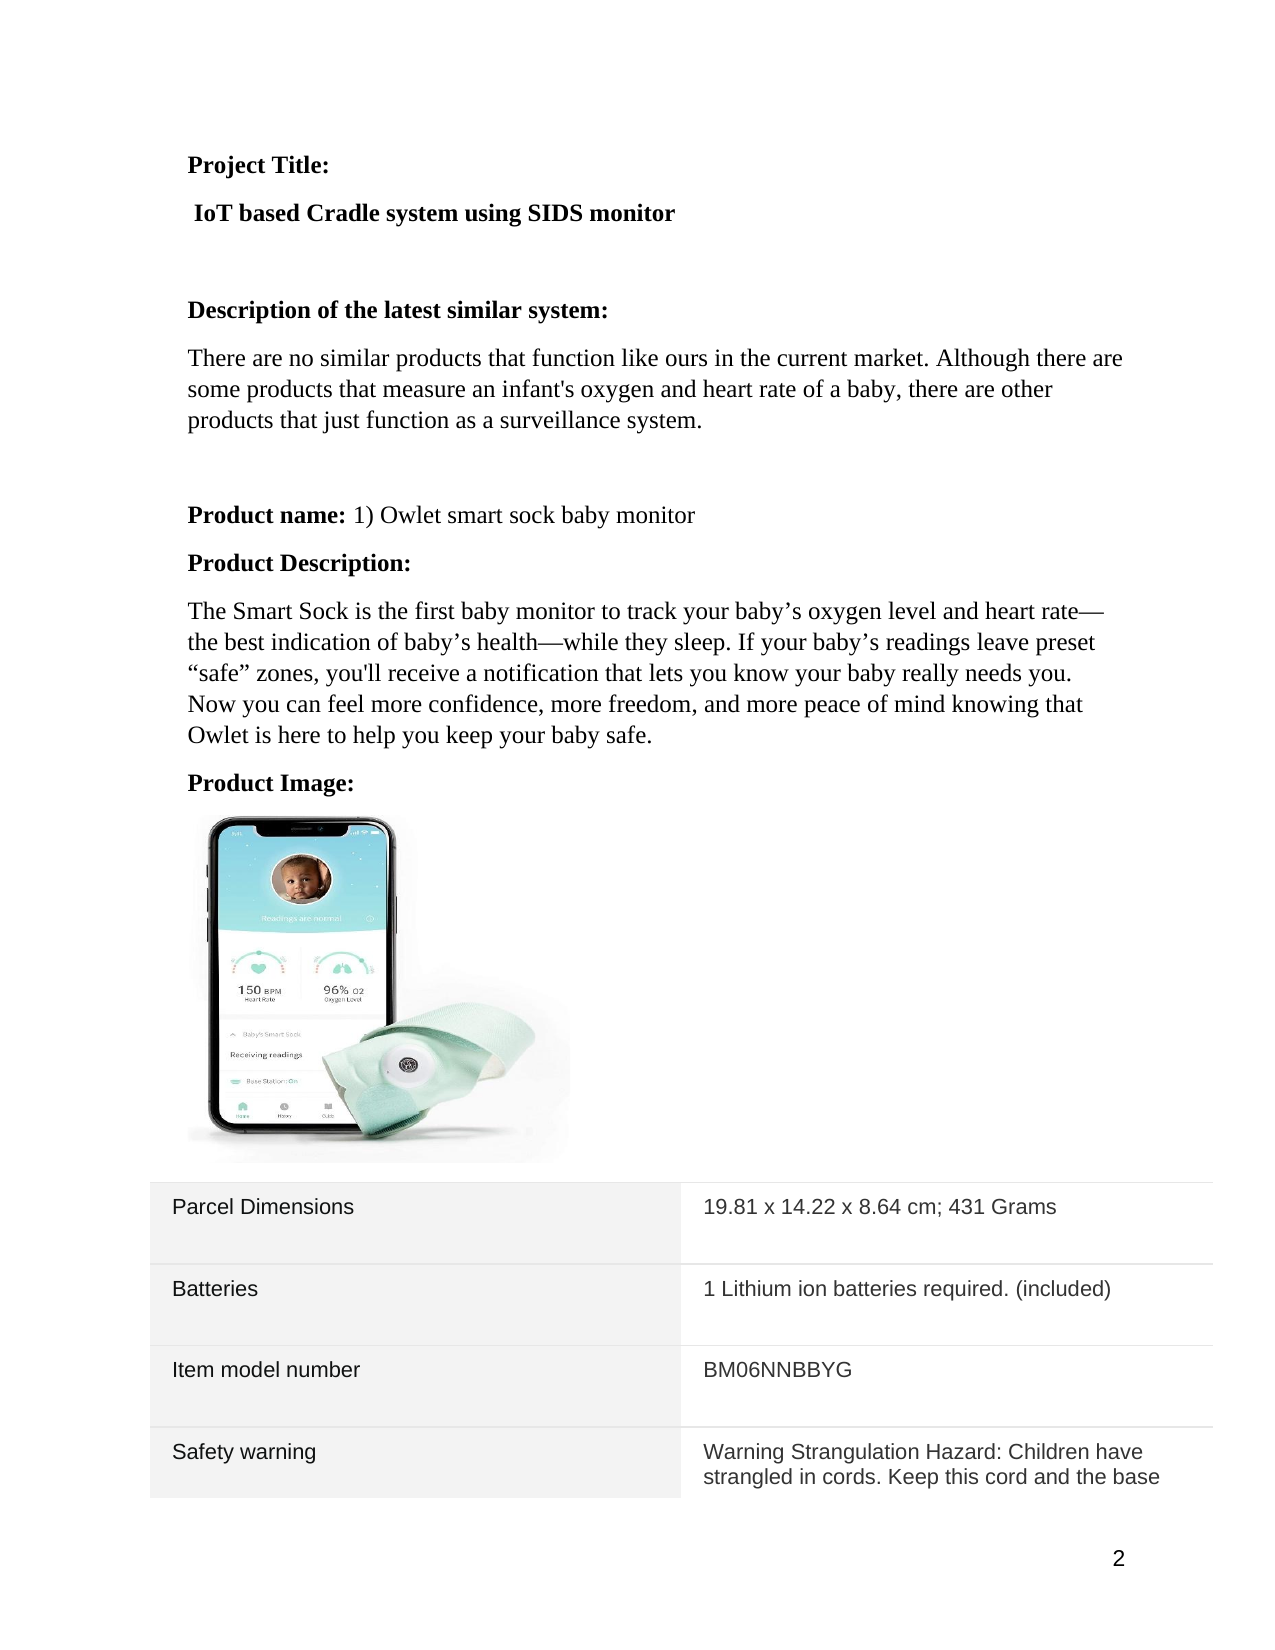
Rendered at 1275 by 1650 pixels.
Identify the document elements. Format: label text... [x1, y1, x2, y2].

text IoT based Cradle system using SIDS monitor [187, 198, 1125, 226]
table_cell Item model number [150, 1346, 681, 1426]
text Product Description: [187, 548, 1125, 577]
table_header 19.81 x 14.22 x 8.64 cm; 431 Grams [681, 1183, 1212, 1263]
text Project Title: [187, 150, 1125, 179]
text The Smart Sock is the first baby monitor to track your baby’s oxygen level and heart rate—the best indication of baby’s health—while they sleep. If your baby’s readings leave preset “safe” zones, you'll receive a notification that lets you know your baby really needs you. Now you can feel more confidence, more freedom, and more peace of mind knowing that Owlet is here to help you keep your baby safe. [187, 596, 1125, 749]
table_cell Batteries [150, 1265, 681, 1345]
text Description of the latest similar system: [187, 295, 1125, 324]
picture [187, 815, 571, 1163]
text There are no similar products that function like ours in the current market. Although there are some products that measure an infant's oxygen and heart rate of a baby, there are other products that just function as a surveillance system. [187, 343, 1125, 434]
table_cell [681, 1428, 1212, 1498]
table_cell 1 Lithium ion batteries required. (included) [681, 1265, 1212, 1345]
text Product Image: [187, 768, 1125, 796]
table_cell BM06NNBBYG [681, 1346, 1212, 1426]
table_cell Safety warning [150, 1428, 681, 1498]
table_header Parcel Dimensions [150, 1183, 681, 1263]
text Product name: 1) Owlet smart sock baby monitor [187, 500, 1125, 529]
